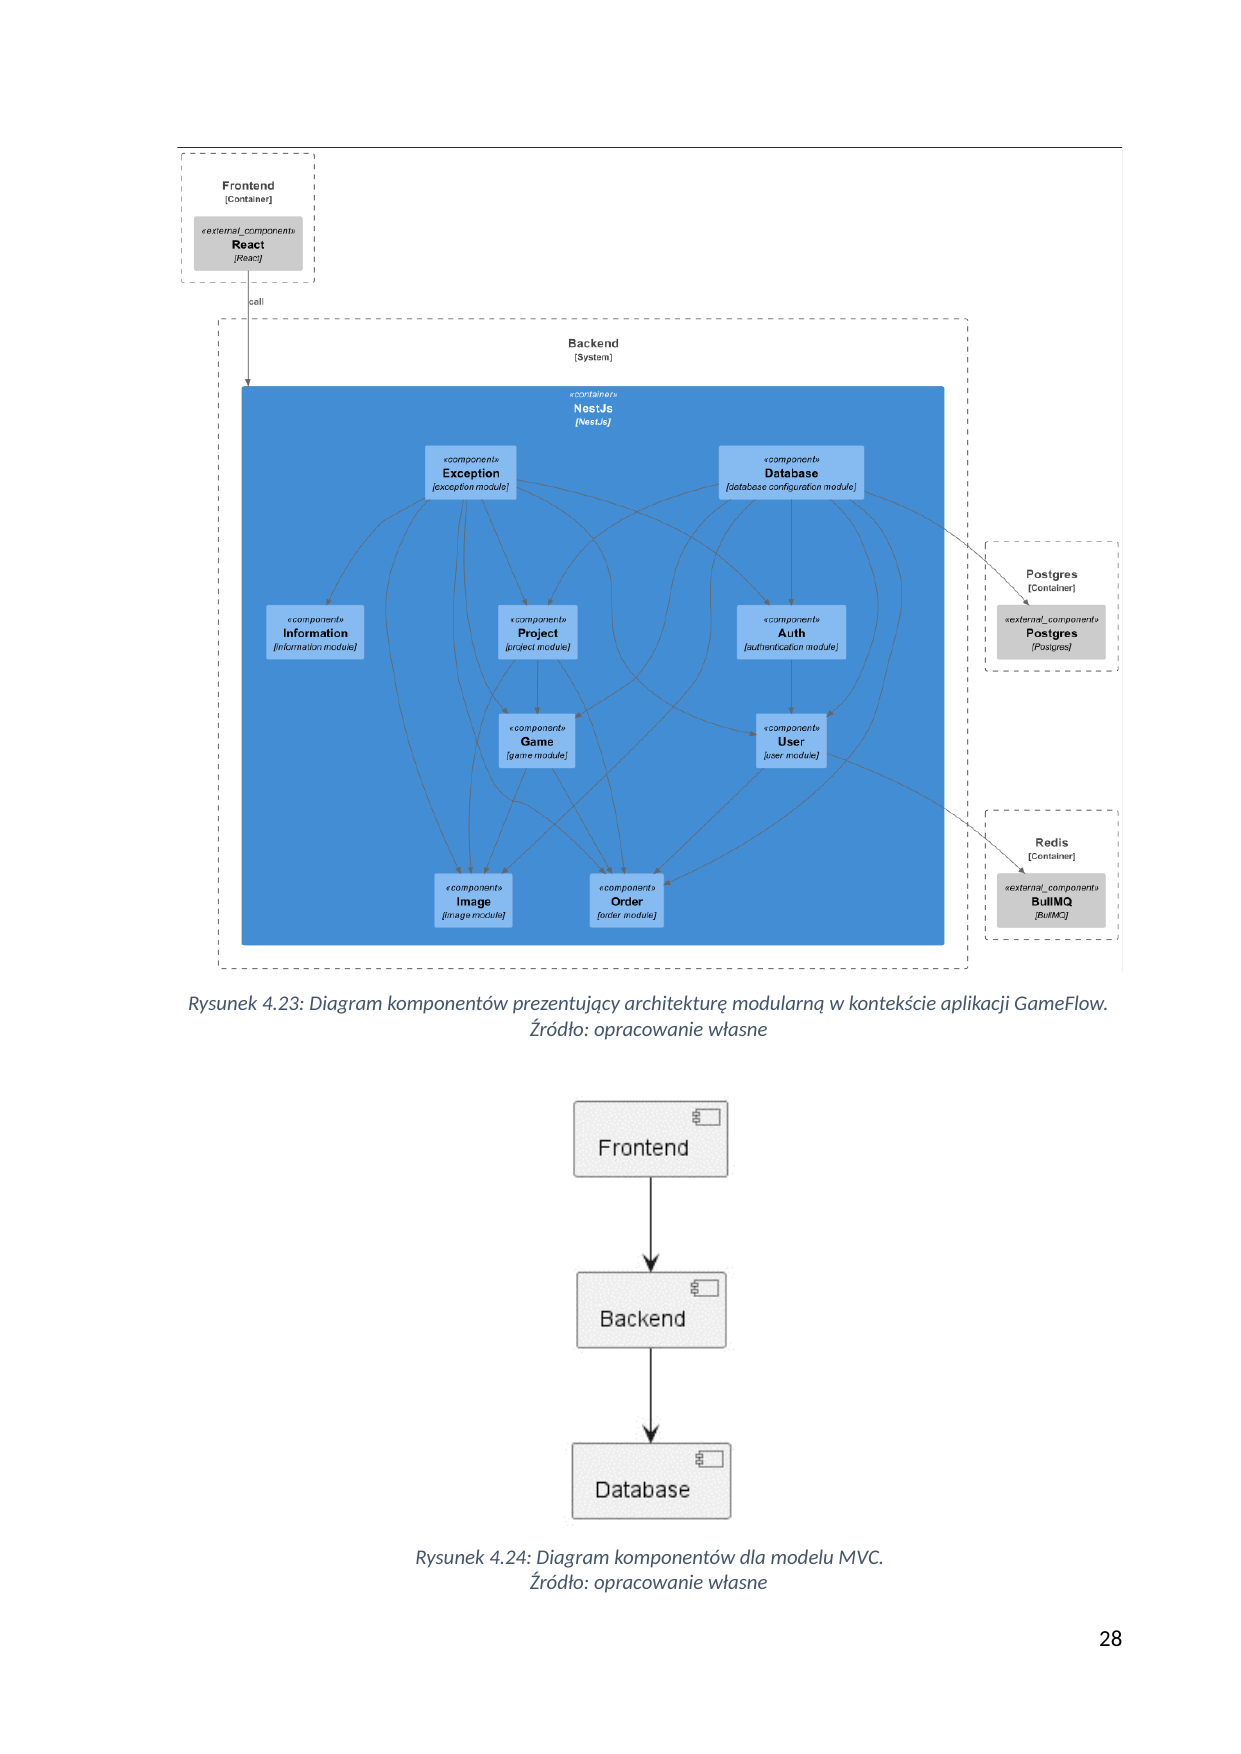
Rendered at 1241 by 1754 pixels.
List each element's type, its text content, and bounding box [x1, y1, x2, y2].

picture [177, 147, 1123, 972]
text Źródło: opracowanie własne [177, 1569, 1122, 1595]
picture [561, 1090, 738, 1526]
